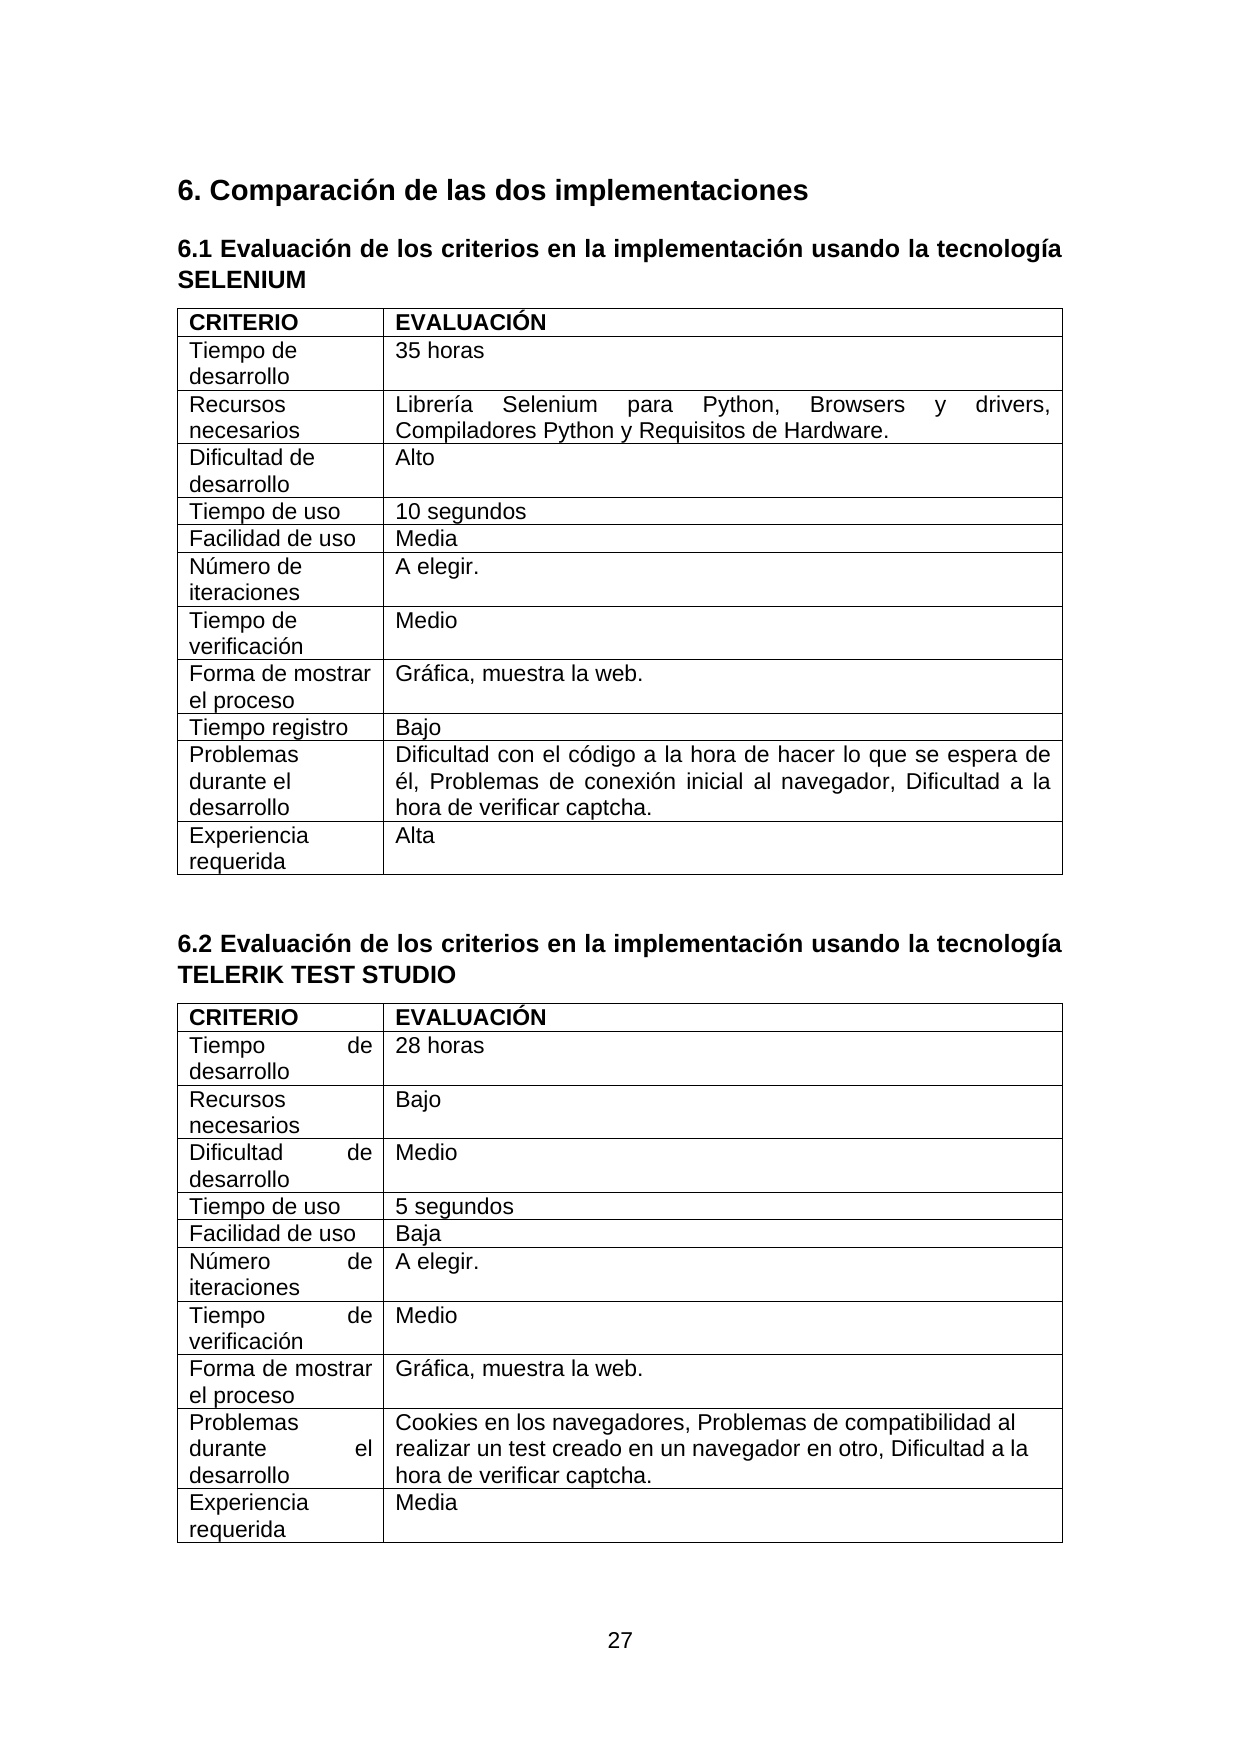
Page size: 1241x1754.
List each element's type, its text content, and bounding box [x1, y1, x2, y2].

subtitle 6.2 Evaluación de los criterios en la implementación usando la tecnología TELERIK TEST STUDIO [177, 929, 1063, 988]
table_cell Tiempo de desarrollo [178, 337, 383, 389]
table_cell Bajo [384, 1086, 1062, 1138]
table_cell Gráfica, muestra la web. [384, 1355, 1062, 1408]
table_header EVALUACIÓN [384, 309, 1062, 336]
table_cell Número de iteraciones [178, 553, 383, 606]
table_cell Forma de mostrar el proceso [178, 660, 383, 713]
table_cell Dificultad de desarrollo [178, 444, 383, 497]
table_cell Tiempo registro [178, 714, 383, 740]
table_cell Tiempo de uso [178, 498, 383, 524]
table_cell A elegir. [384, 1248, 1062, 1301]
table_header CRITERIO [178, 309, 383, 336]
table_cell Tiempo de verificación [178, 607, 383, 659]
table_cell Media [384, 1489, 1062, 1542]
table_cell Medio [384, 607, 1062, 659]
table_cell Media [384, 525, 1062, 552]
table_cell Facilidad de uso [178, 525, 383, 552]
table_cell Medio [384, 1139, 1062, 1192]
subtitle 6. Comparación de las dos implementaciones [177, 173, 1063, 206]
table_cell Dificultad de desarrollo [178, 1139, 383, 1192]
table_cell Baja [384, 1220, 1062, 1247]
table_cell Recursos necesarios [178, 391, 383, 443]
table_header EVALUACIÓN [384, 1004, 1062, 1031]
table_cell Problemas durante el desarrollo [178, 1409, 383, 1488]
table_cell Librería Selenium para Python, Browsers y drivers, Compiladores Python y Requisitos de Hardware. [384, 391, 1062, 443]
table_cell 5 segundos [384, 1193, 1062, 1219]
table_cell Problemas durante el desarrollo [178, 741, 383, 821]
table_cell 28 horas [384, 1032, 1062, 1084]
table_cell Alto [384, 444, 1062, 497]
subtitle 6.1 Evaluación de los criterios en la implementación usando la tecnología SELENIUM [177, 234, 1063, 293]
table_cell Experiencia requerida [178, 822, 383, 874]
table_cell Tiempo de verificación [178, 1302, 383, 1354]
table_cell Facilidad de uso [178, 1220, 383, 1247]
table_cell A elegir. [384, 553, 1062, 606]
table_cell Medio [384, 1302, 1062, 1354]
table_cell Alta [384, 822, 1062, 874]
table_cell Experiencia requerida [178, 1489, 383, 1542]
table_cell Tiempo de uso [178, 1193, 383, 1219]
table_cell Número de iteraciones [178, 1248, 383, 1301]
table_cell 35 horas [384, 337, 1062, 389]
table_cell Forma de mostrar el proceso [178, 1355, 383, 1408]
table_cell Tiempo de desarrollo [178, 1032, 383, 1084]
table_cell 10 segundos [384, 498, 1062, 524]
table_cell Dificultad con el código a la hora de hacer lo que se espera de él, Problemas de conexión inicial al navegador, Dificultad a la hora de verificar captcha. [384, 741, 1062, 821]
table_header CRITERIO [178, 1004, 383, 1031]
table_cell Gráfica, muestra la web. [384, 660, 1062, 713]
table_cell Cookies en los navegadores, Problemas de compatibilidad al realizar un test creado en un navegador en otro, Dificultad a la hora de verificar captcha. [384, 1409, 1062, 1488]
table_cell Recursos necesarios [178, 1086, 383, 1138]
table_cell Bajo [384, 714, 1062, 740]
